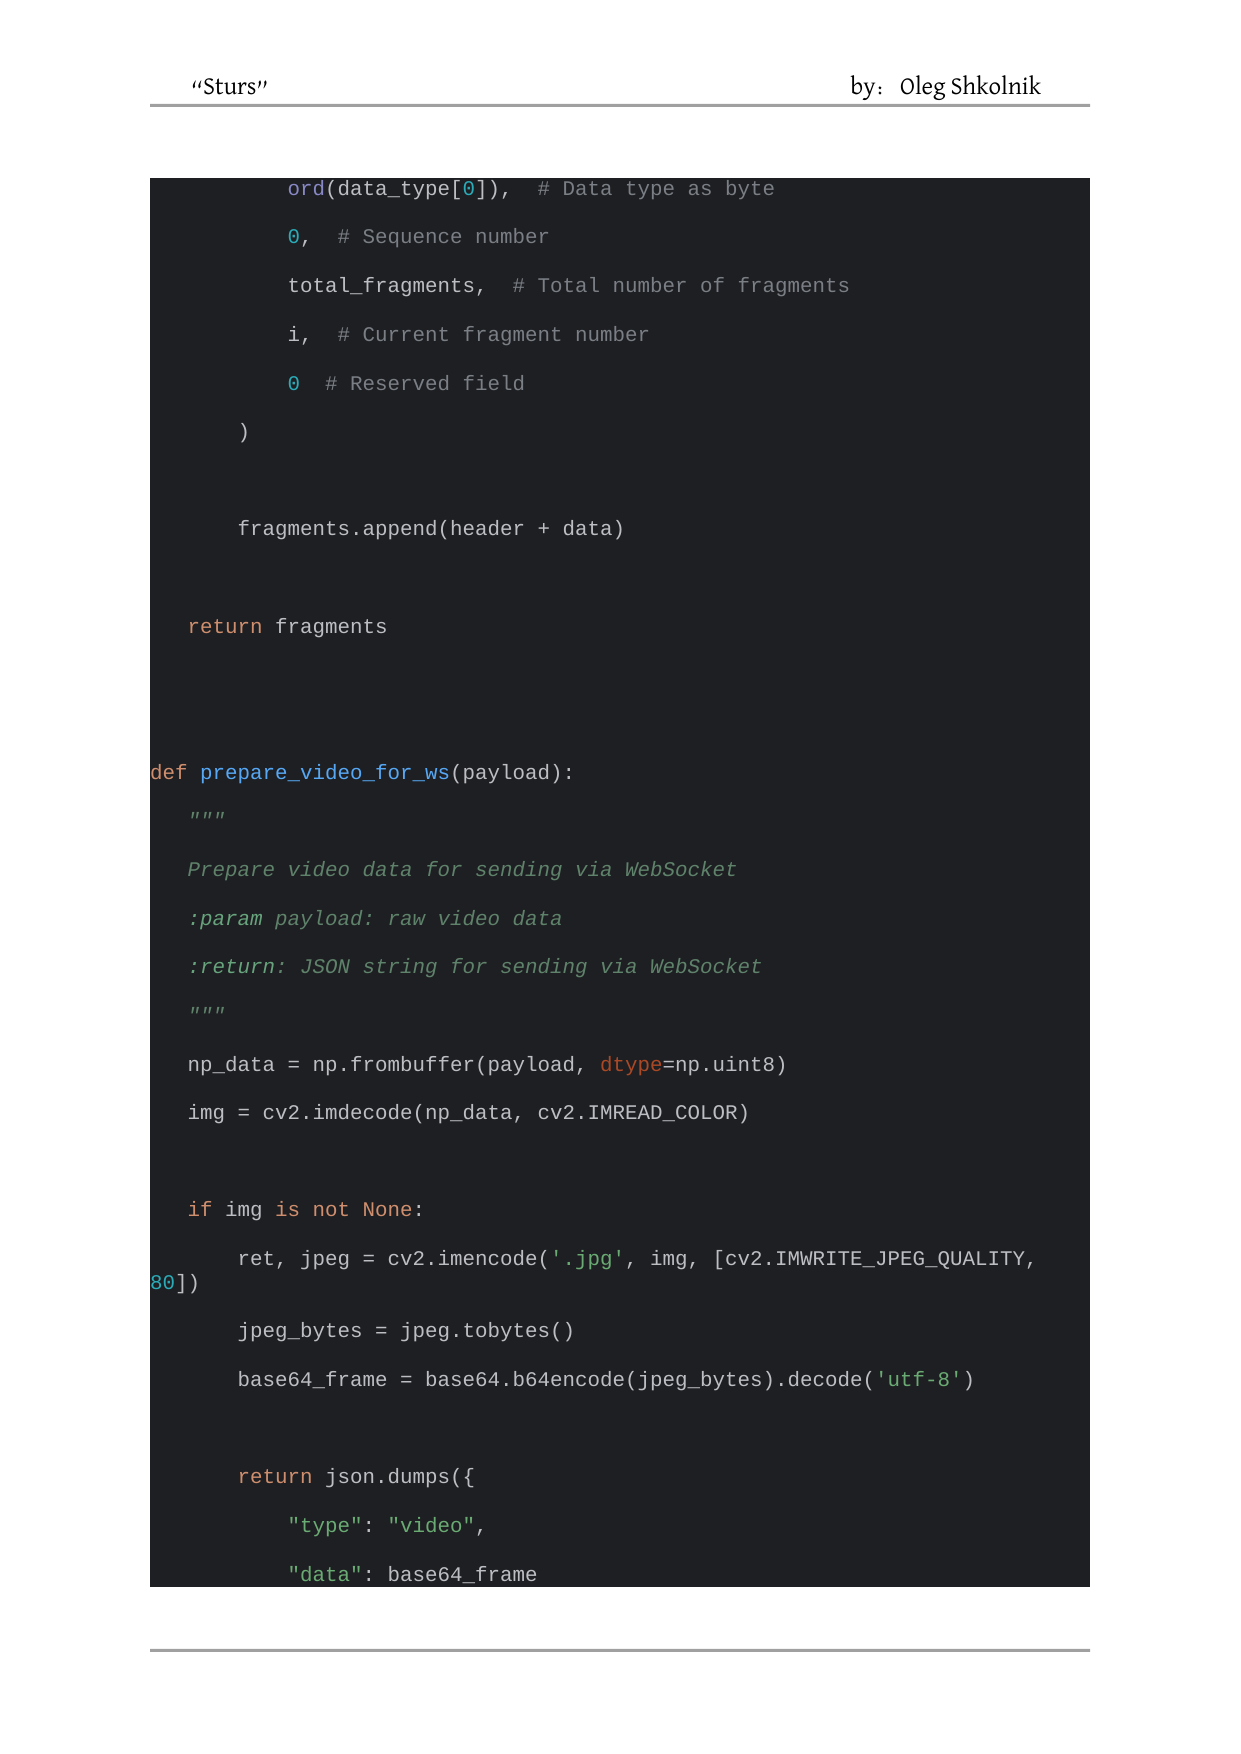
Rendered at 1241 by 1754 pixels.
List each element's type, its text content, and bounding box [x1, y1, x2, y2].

text ret, jpeg = cv2.imencode('.jpg', img, [cv2.IMWRITE_JPEG_QUALITY, 80]) [150, 1248, 1090, 1295]
text fragments.append(header + data) [150, 518, 1090, 542]
text 0 # Reserved field [150, 372, 1090, 396]
text total_fragments, # Total number of fragments [150, 275, 1090, 299]
text i, # Current fragment number [150, 324, 1090, 347]
text base64_frame = base64.b64encode(jpeg_bytes).decode('utf-8') [150, 1369, 1090, 1393]
text """ [150, 810, 1090, 834]
text return json.dumps({ [150, 1466, 1090, 1490]
text :return: JSON string for sending via WebSocket [150, 956, 1090, 980]
text 0, # Sequence number [150, 227, 1090, 250]
text "data": base64_frame [150, 1564, 1090, 1587]
text np_data = np.frombuffer(payload, dtype=np.uint8) [150, 1053, 1090, 1077]
text return fragments [150, 616, 1090, 639]
text Prepare video data for sending via WebSocket [150, 859, 1090, 883]
text if img is not None: [150, 1199, 1090, 1223]
text ord(data_type[0]), # Data type as byte [150, 178, 1090, 202]
text def prepare_video_for_ws(payload): [150, 762, 1090, 785]
text :param payload: raw video data [150, 908, 1090, 931]
text img = cv2.imdecode(np_data, cv2.IMREAD_COLOR) [150, 1102, 1090, 1126]
text jpeg_bytes = jpeg.tobytes() [150, 1320, 1090, 1344]
text "type": "video", [150, 1515, 1090, 1539]
text """ [150, 1005, 1090, 1028]
text ) [150, 421, 1090, 445]
